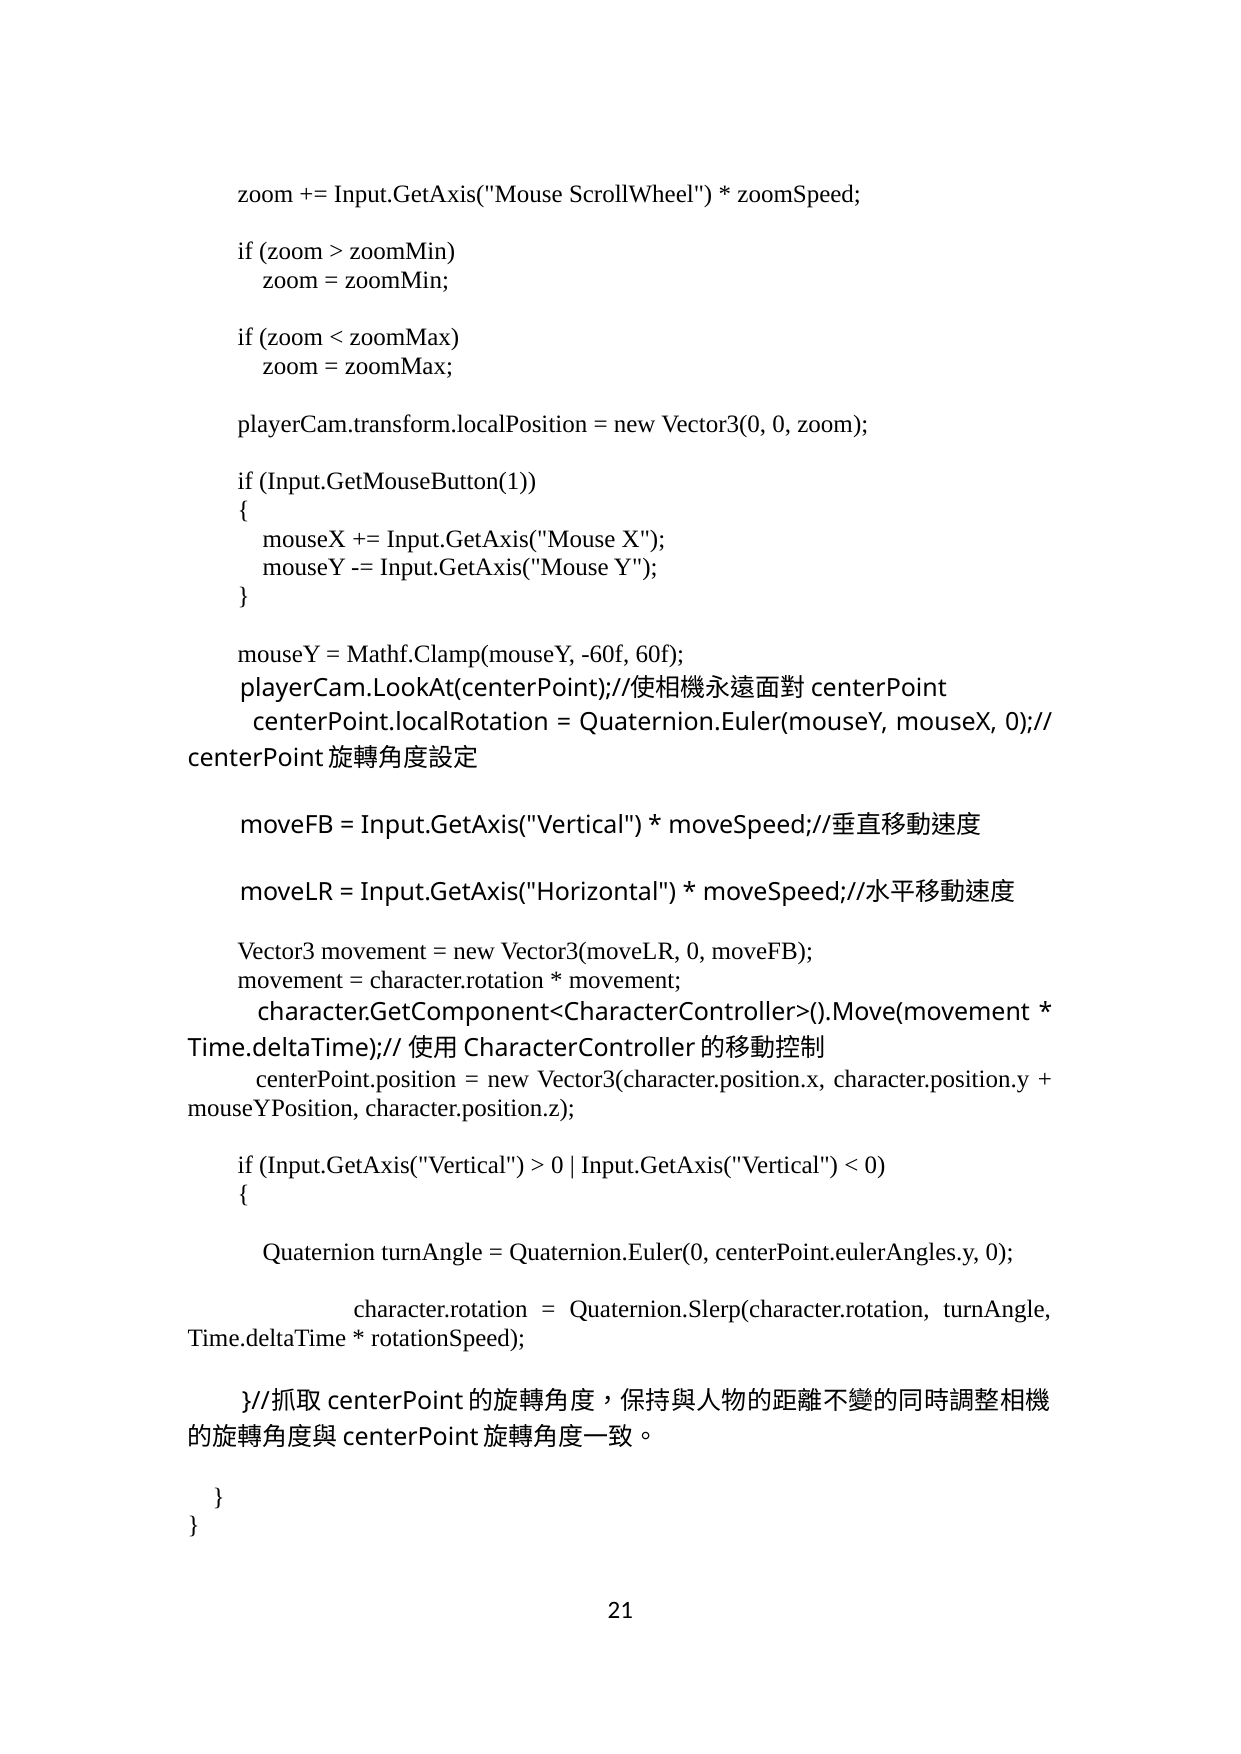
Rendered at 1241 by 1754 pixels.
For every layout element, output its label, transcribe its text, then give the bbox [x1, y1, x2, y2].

text centerPoint.position = new Vector3(character.position.x, character.position.y + mouseYPosition, character.position.z); [187, 1064, 1053, 1122]
text { [187, 495, 1053, 524]
text { [187, 1179, 1053, 1208]
text zoom = zoomMin; [187, 265, 1053, 294]
text if (Input.GetAxis("Vertical") > 0 | Input.GetAxis("Vertical") < 0) [187, 1150, 1053, 1179]
text zoom += Input.GetAxis("Mouse ScrollWheel") * zoomSpeed; [187, 179, 1053, 207]
text if (zoom > zoomMin) [187, 236, 1053, 265]
text Vector3 movement = new Vector3(moveLR, 0, moveFB); [187, 936, 1053, 965]
text } [187, 1482, 1053, 1510]
text character.rotation = Quaternion.Slerp(character.rotation, turnAngle, Time.deltaTime * rotationSpeed); [187, 1294, 1053, 1352]
text if (Input.GetMouseButton(1)) [187, 466, 1053, 495]
text } [187, 1510, 1053, 1539]
text zoom = zoomMax; [187, 351, 1053, 380]
text Quaternion turnAngle = Quaternion.Euler(0, centerPoint.eulerAngles.y, 0); [187, 1237, 1053, 1265]
text playerCam.transform.localPosition = new Vector3(0, 0, zoom); [187, 409, 1053, 437]
text mouseX += Input.GetAxis("Mouse X"); [187, 524, 1053, 552]
text } [187, 581, 1053, 610]
text if (zoom < zoomMax) [187, 322, 1053, 351]
text mouseY -= Input.GetAxis("Mouse Y"); [187, 552, 1053, 581]
text mouseY = Mathf.Clamp(mouseY, -60f, 60f); [187, 639, 1053, 667]
text movement = character.rotation * movement; [187, 965, 1053, 994]
